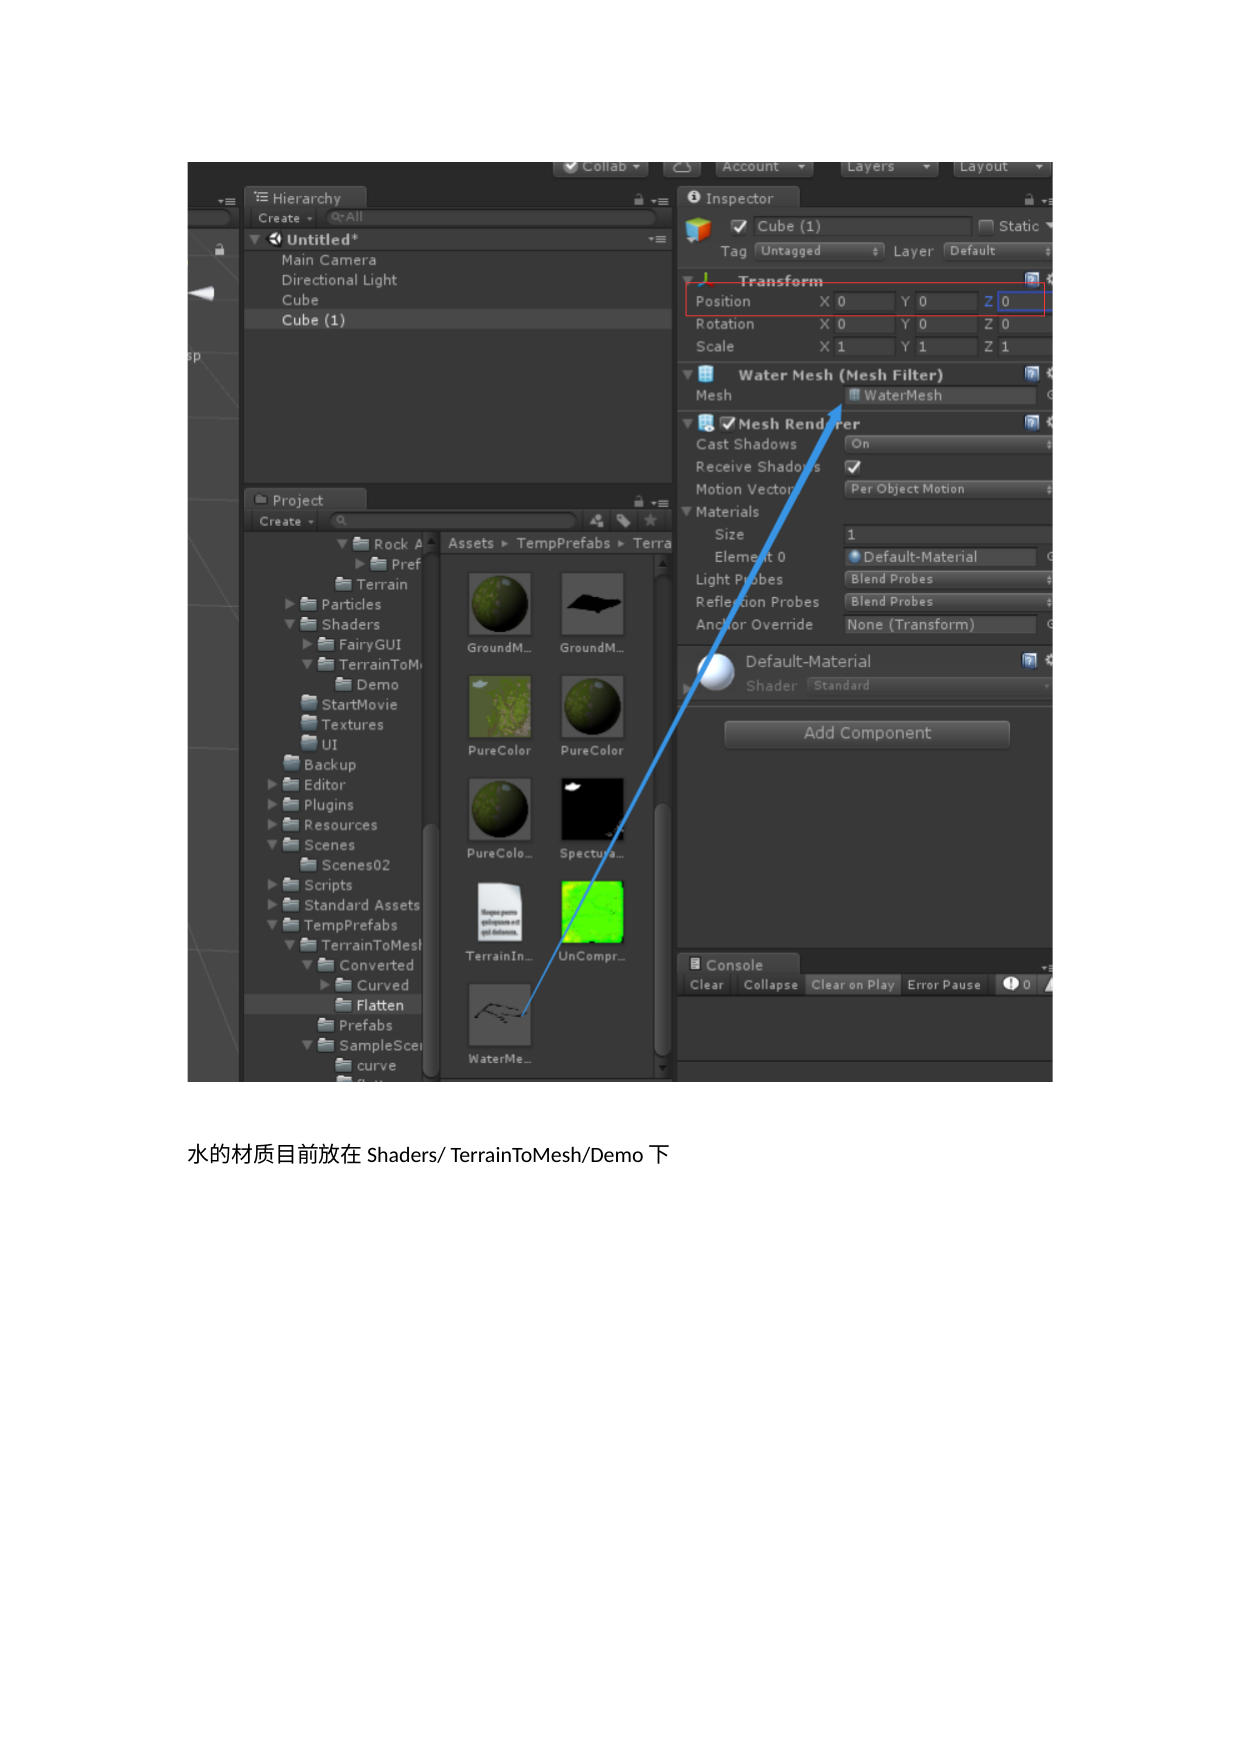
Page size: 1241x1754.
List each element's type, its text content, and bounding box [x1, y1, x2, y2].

picture [187, 162, 1053, 1082]
text 水的材质目前放在Shaders/ TerrainToMesh/Demo下 [187, 1137, 1053, 1169]
